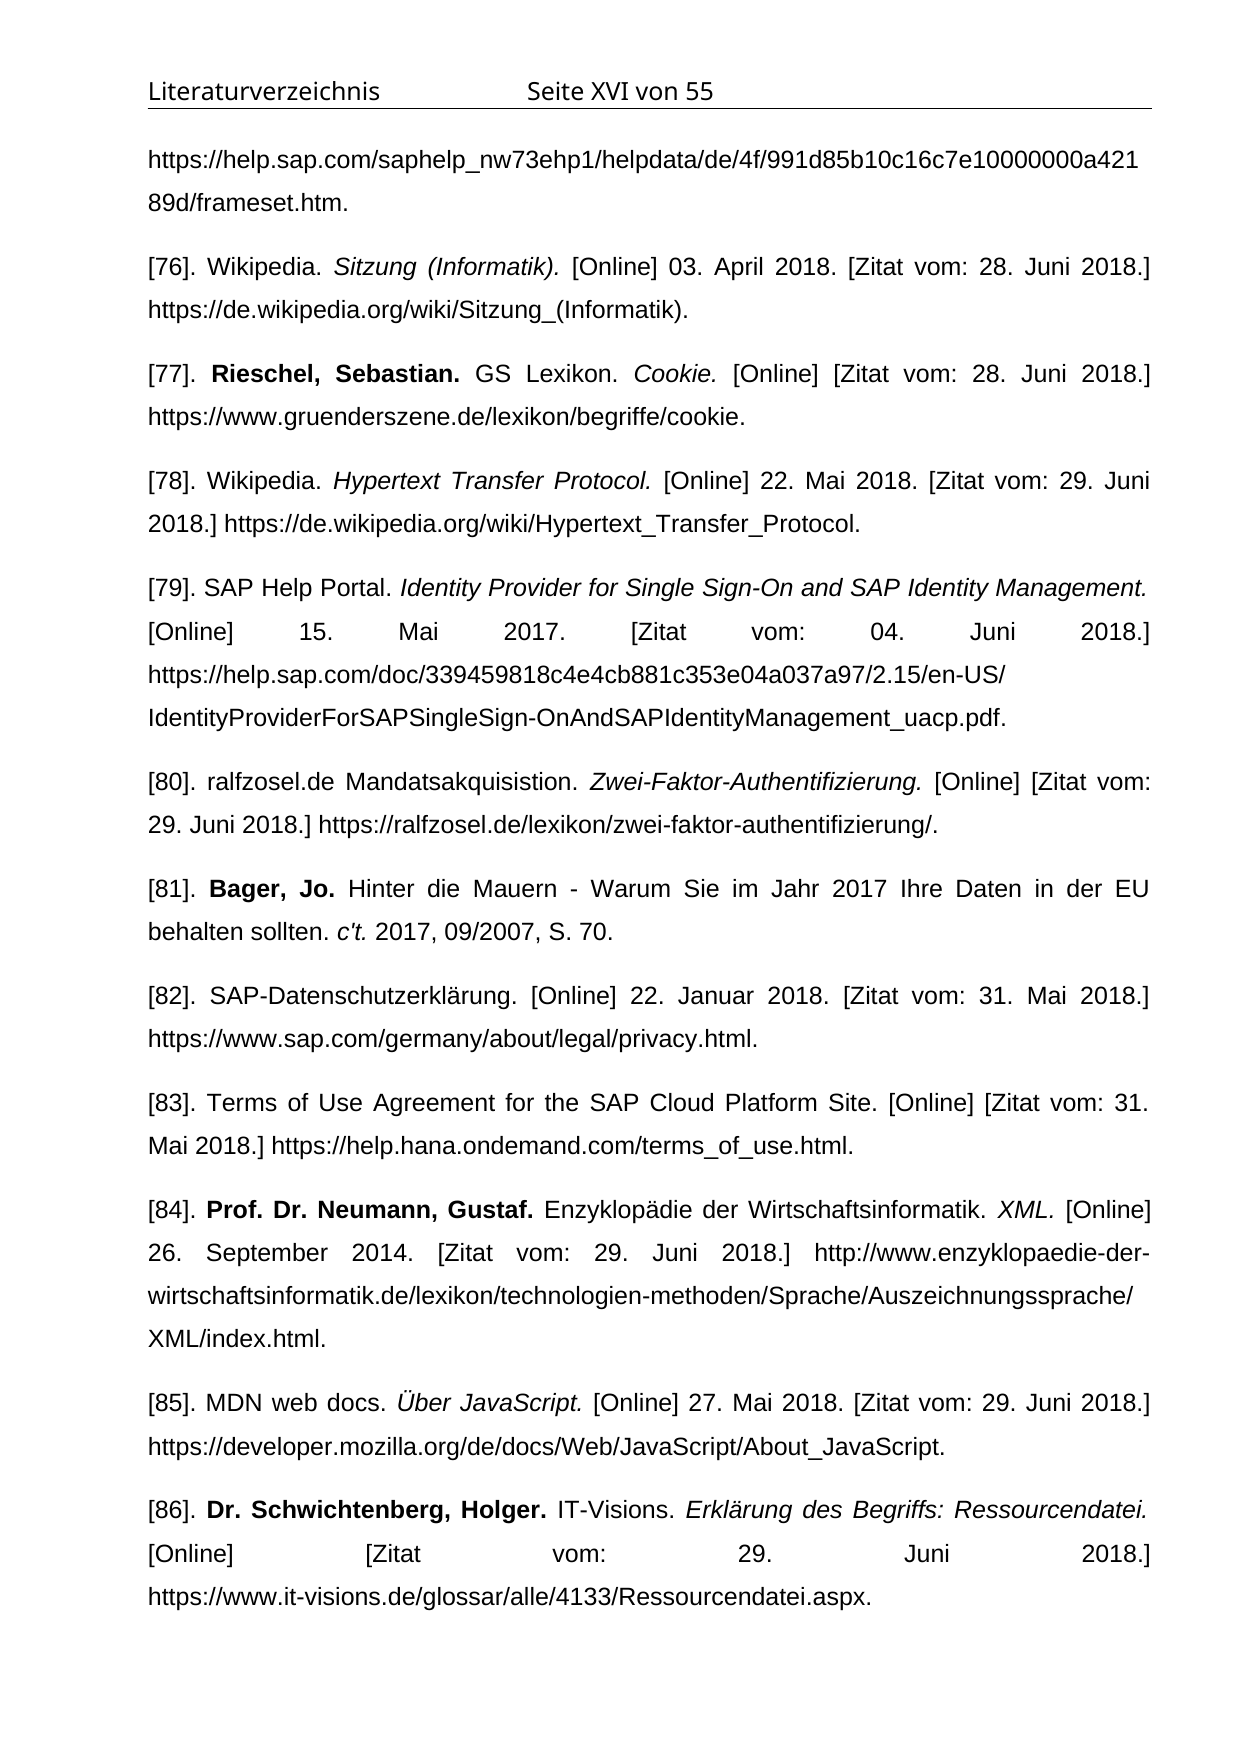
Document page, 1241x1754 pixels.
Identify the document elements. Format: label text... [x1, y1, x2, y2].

text [83]. Terms of Use Agreement for the SAP Cloud Platform Site. [Online] [Zitat vom: 31. Mai 2018.] https://help.hana.ondemand.com/terms_of_use.html. [148, 1088, 1152, 1160]
text [81]. Bager, Jo. Hinter die Mauern - Warum Sie im Jahr 2017 Ihre Daten in der EU behalten sollten. c't. 2017, 09/2007, S. 70. [148, 874, 1152, 946]
text [82]. SAP-Datenschutzerklärung. [Online] 22. Januar 2018. [Zitat vom: 31. Mai 2018.] https://www.sap.com/germany/about/legal/privacy.html. [148, 981, 1152, 1053]
text [85]. MDN web docs. Über JavaScript. [Online] 27. Mai 2018. [Zitat vom: 29. Juni 2018.] https://developer.mozilla.org/de/docs/Web/JavaScript/About_JavaScript. [148, 1388, 1152, 1460]
text [79]. SAP Help Portal. Identity Provider for Single Sign-On and SAP Identity Management. [Online] 15. Mai 2017. [Zitat vom: 04. Juni 2018.] https://help.sap.com/doc/339459818c4e4cb881c353e04a037a97/2.15/en-US/IdentityProviderForSAPSingleSign-OnAndSAPIdentityManagement_uacp.pdf. [148, 573, 1152, 732]
text [78]. Wikipedia. Hypertext Transfer Protocol. [Online] 22. Mai 2018. [Zitat vom: 29. Juni 2018.] https://de.wikipedia.org/wiki/Hypertext_Transfer_Protocol. [148, 466, 1152, 538]
text [77]. Rieschel, Sebastian. GS Lexikon. Cookie. [Online] [Zitat vom: 28. Juni 2018.] https://www.gruenderszene.de/lexikon/begriffe/cookie. [148, 359, 1152, 431]
text [86]. Dr. Schwichtenberg, Holger. IT-Visions. Erklärung des Begriffs: Ressourcendatei. [Online] [Zitat vom: 29. Juni 2018.] https://www.it-visions.de/glossar/alle/4133/Ressourcendatei.aspx. [148, 1496, 1152, 1611]
text [76]. Wikipedia. Sitzung (Informatik). [Online] 03. April 2018. [Zitat vom: 28. Juni 2018.] https://de.wikipedia.org/wiki/Sitzung_(Informatik). [148, 252, 1152, 324]
text [80]. ralfzosel.de Mandatsakquisistion. Zwei-Faktor-Authentifizierung. [Online] [Zitat vom: 29. Juni 2018.] https://ralfzosel.de/lexikon/zwei-faktor-authentifizierung/. [148, 767, 1152, 839]
text [84]. Prof. Dr. Neumann, Gustaf. Enzyklopädie der Wirtschaftsinformatik. XML. [Online] 26. September 2014. [Zitat vom: 29. Juni 2018.] http://www.enzyklopaedie-der-wirtschaftsinformatik.de/lexikon/technologien-methoden/Sprache/Auszeichnungssprache/XML/index.html. [148, 1195, 1152, 1353]
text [148, 145, 1152, 217]
